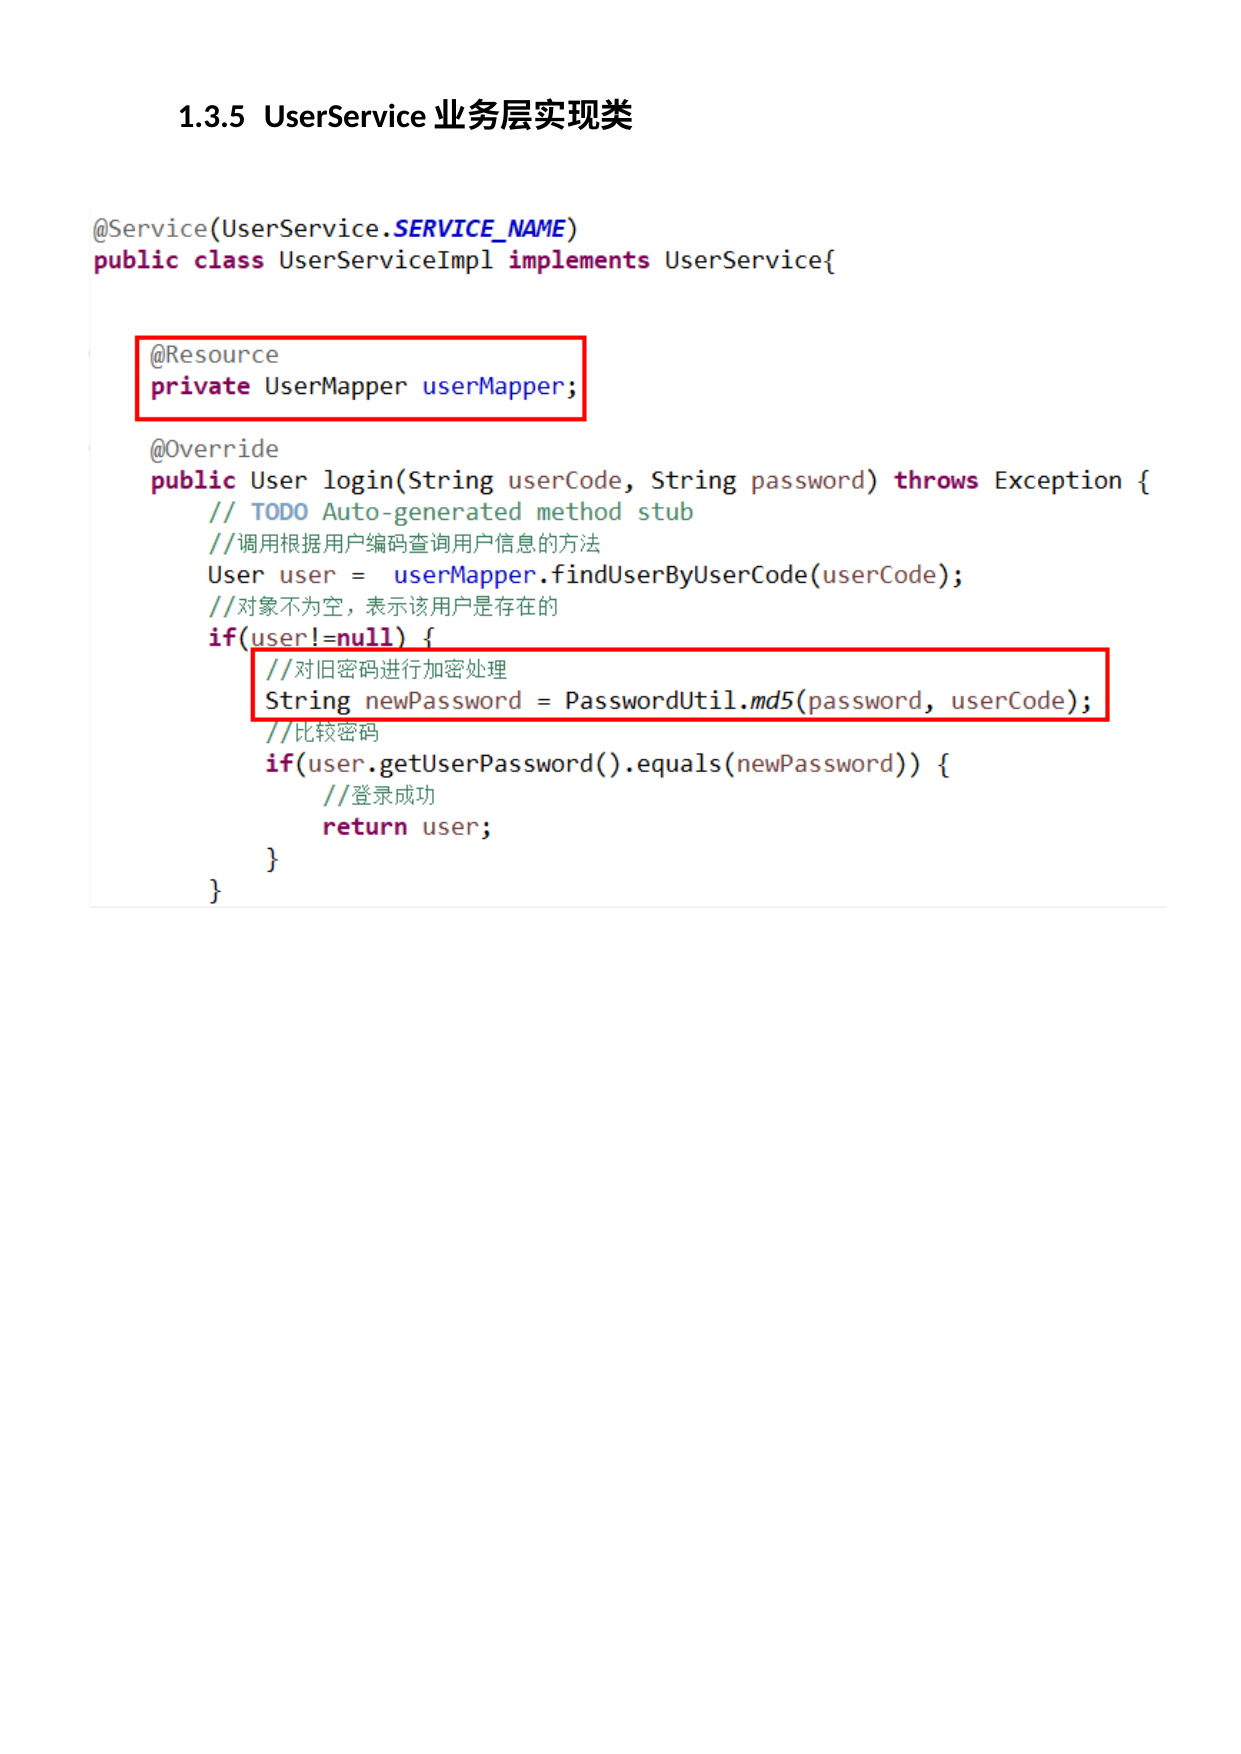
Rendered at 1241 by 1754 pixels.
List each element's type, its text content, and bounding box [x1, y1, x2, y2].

subtitle UserService业务层实现类 [177, 81, 1167, 146]
picture [88, 207, 1167, 908]
